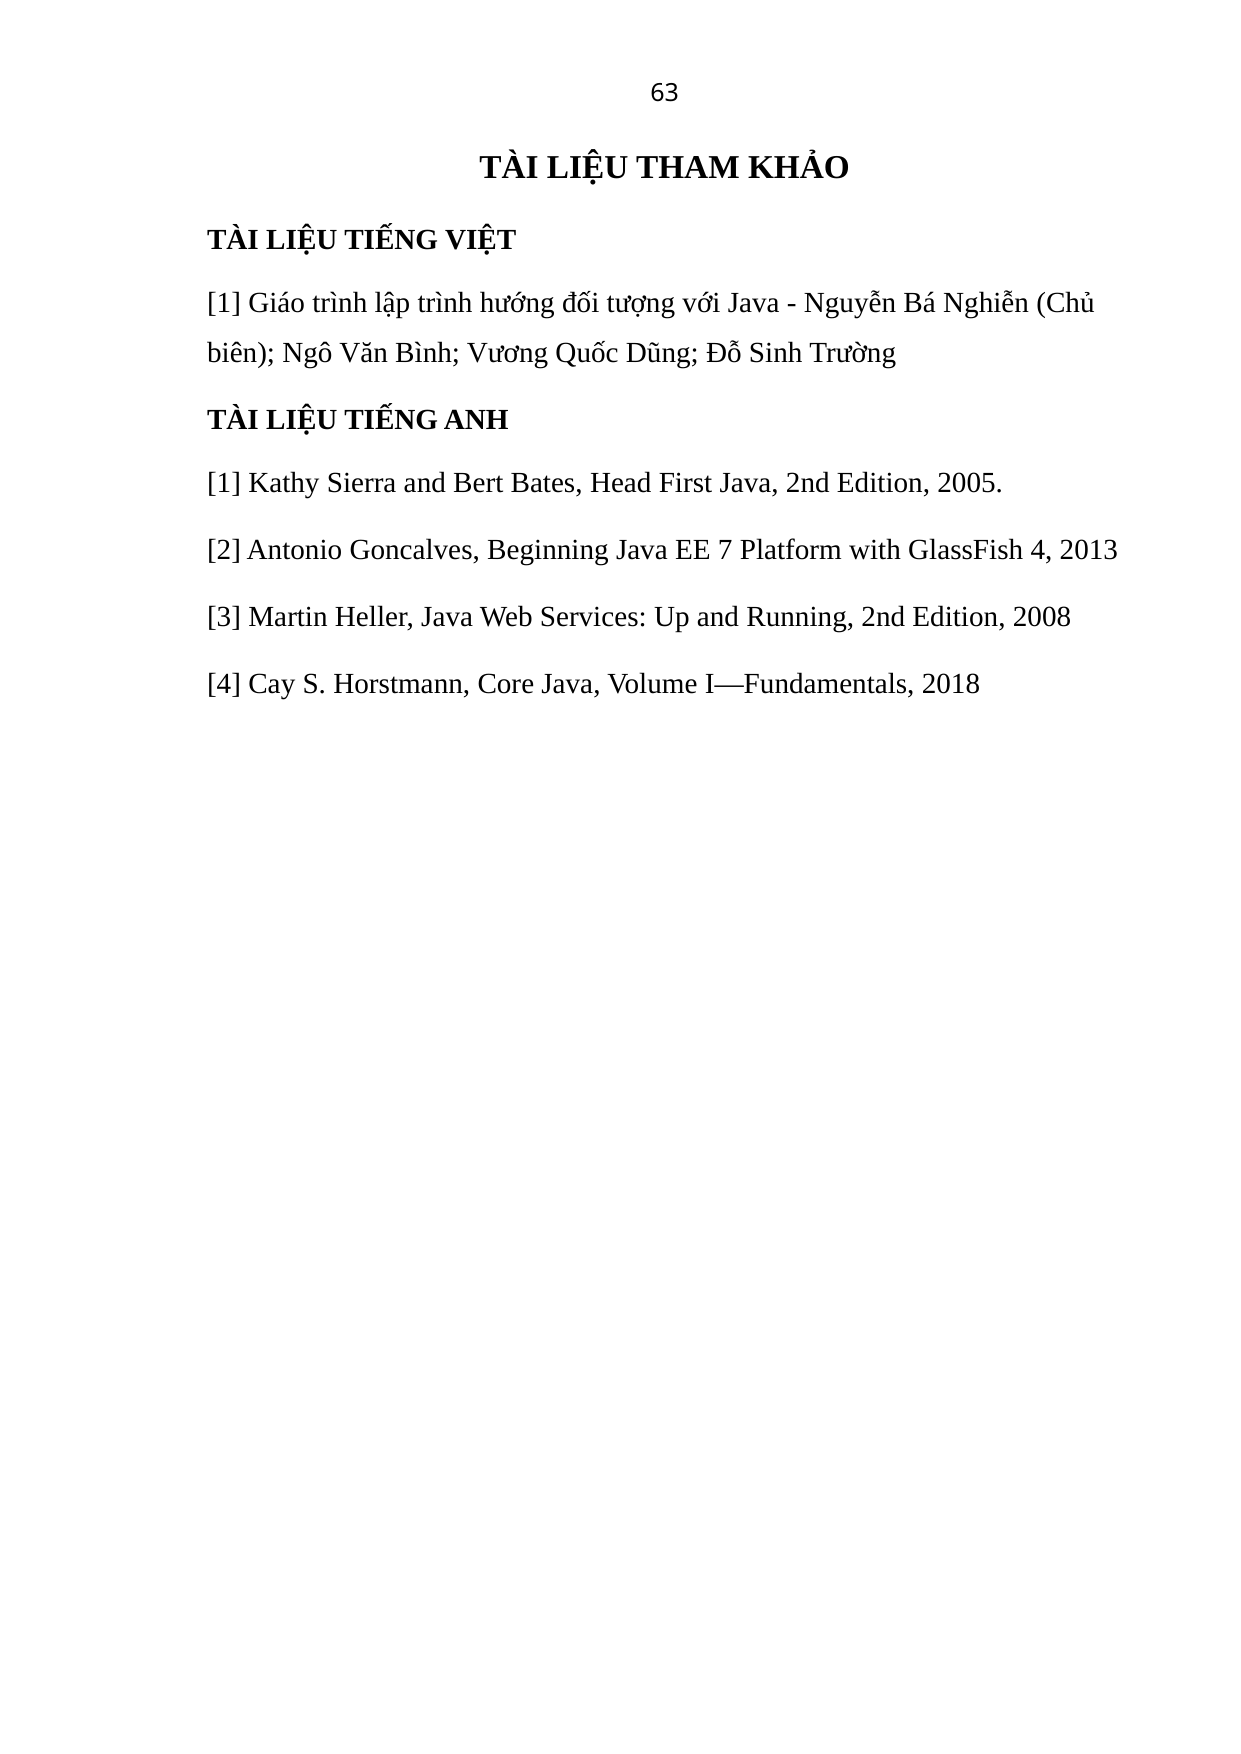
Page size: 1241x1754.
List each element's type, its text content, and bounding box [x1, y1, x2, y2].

text TÀI LIỆU THAM KHẢO [207, 148, 1122, 186]
text [1] Giáo trình lập trình hướng đối tượng với Java - Nguyễn Bá Nghiễn (Chủ biên); Ngô Văn Bình; Vương Quốc Dũng; Đỗ Sinh Trường [207, 285, 1122, 368]
text [2] Antonio Goncalves, Beginning Java EE 7 Platform with GlassFish 4, 2013 [207, 532, 1122, 565]
text [1] Kathy Sierra and Bert Bates, Head First Java, 2nd Edition, 2005. [207, 465, 1122, 498]
text TÀI LIỆU TIẾNG ANH [207, 402, 1122, 436]
text [4] Cay S. Horstmann, Core Java, Volume I—Fundamentals, 2018 [207, 666, 1122, 699]
text TÀI LIỆU TIẾNG VIỆT [207, 222, 1122, 255]
text [3] Martin Heller, Java Web Services: Up and Running, 2nd Edition, 2008 [207, 599, 1122, 632]
